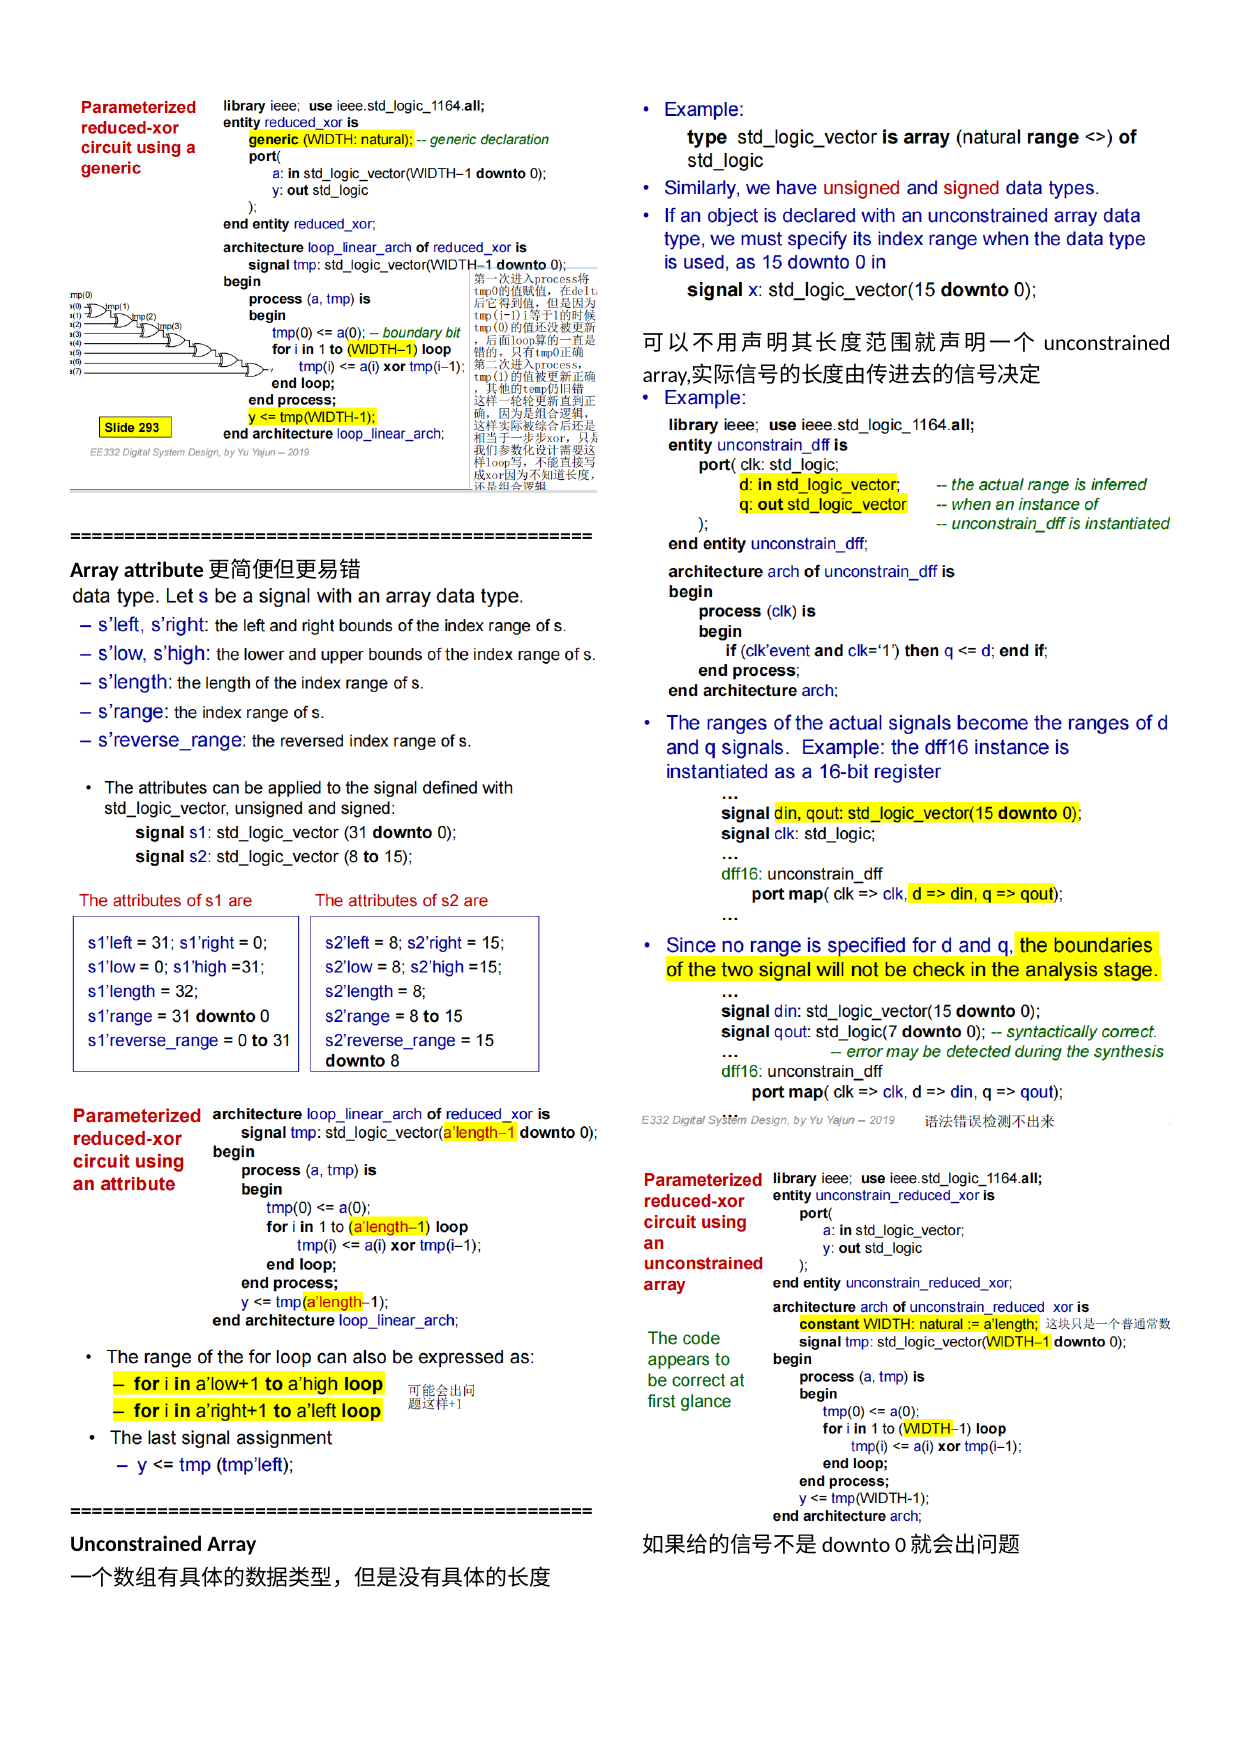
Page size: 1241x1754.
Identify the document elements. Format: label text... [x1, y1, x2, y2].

text 可以不用声明其长度范围就声明一个unconstrained array,实际信号的长度由传进去的信号决定 [642, 324, 1171, 389]
text ================================================ [70, 1494, 598, 1527]
picture [642, 389, 1171, 697]
text ================================================ [70, 519, 598, 552]
text Array attribute更简便但更易错 [70, 552, 598, 584]
picture [69, 584, 598, 753]
text 如果给的信号不是downto 0就会出问题 [642, 1527, 1171, 1559]
picture [642, 1169, 1171, 1525]
picture [69, 1104, 598, 1477]
picture [69, 779, 541, 1075]
text Unconstrained Array [70, 1527, 598, 1559]
picture [642, 97, 1147, 303]
picture [642, 714, 1170, 1129]
text 一个数组有具体的数据类型，但是没有具体的长度 [70, 1559, 598, 1592]
picture [69, 97, 598, 493]
